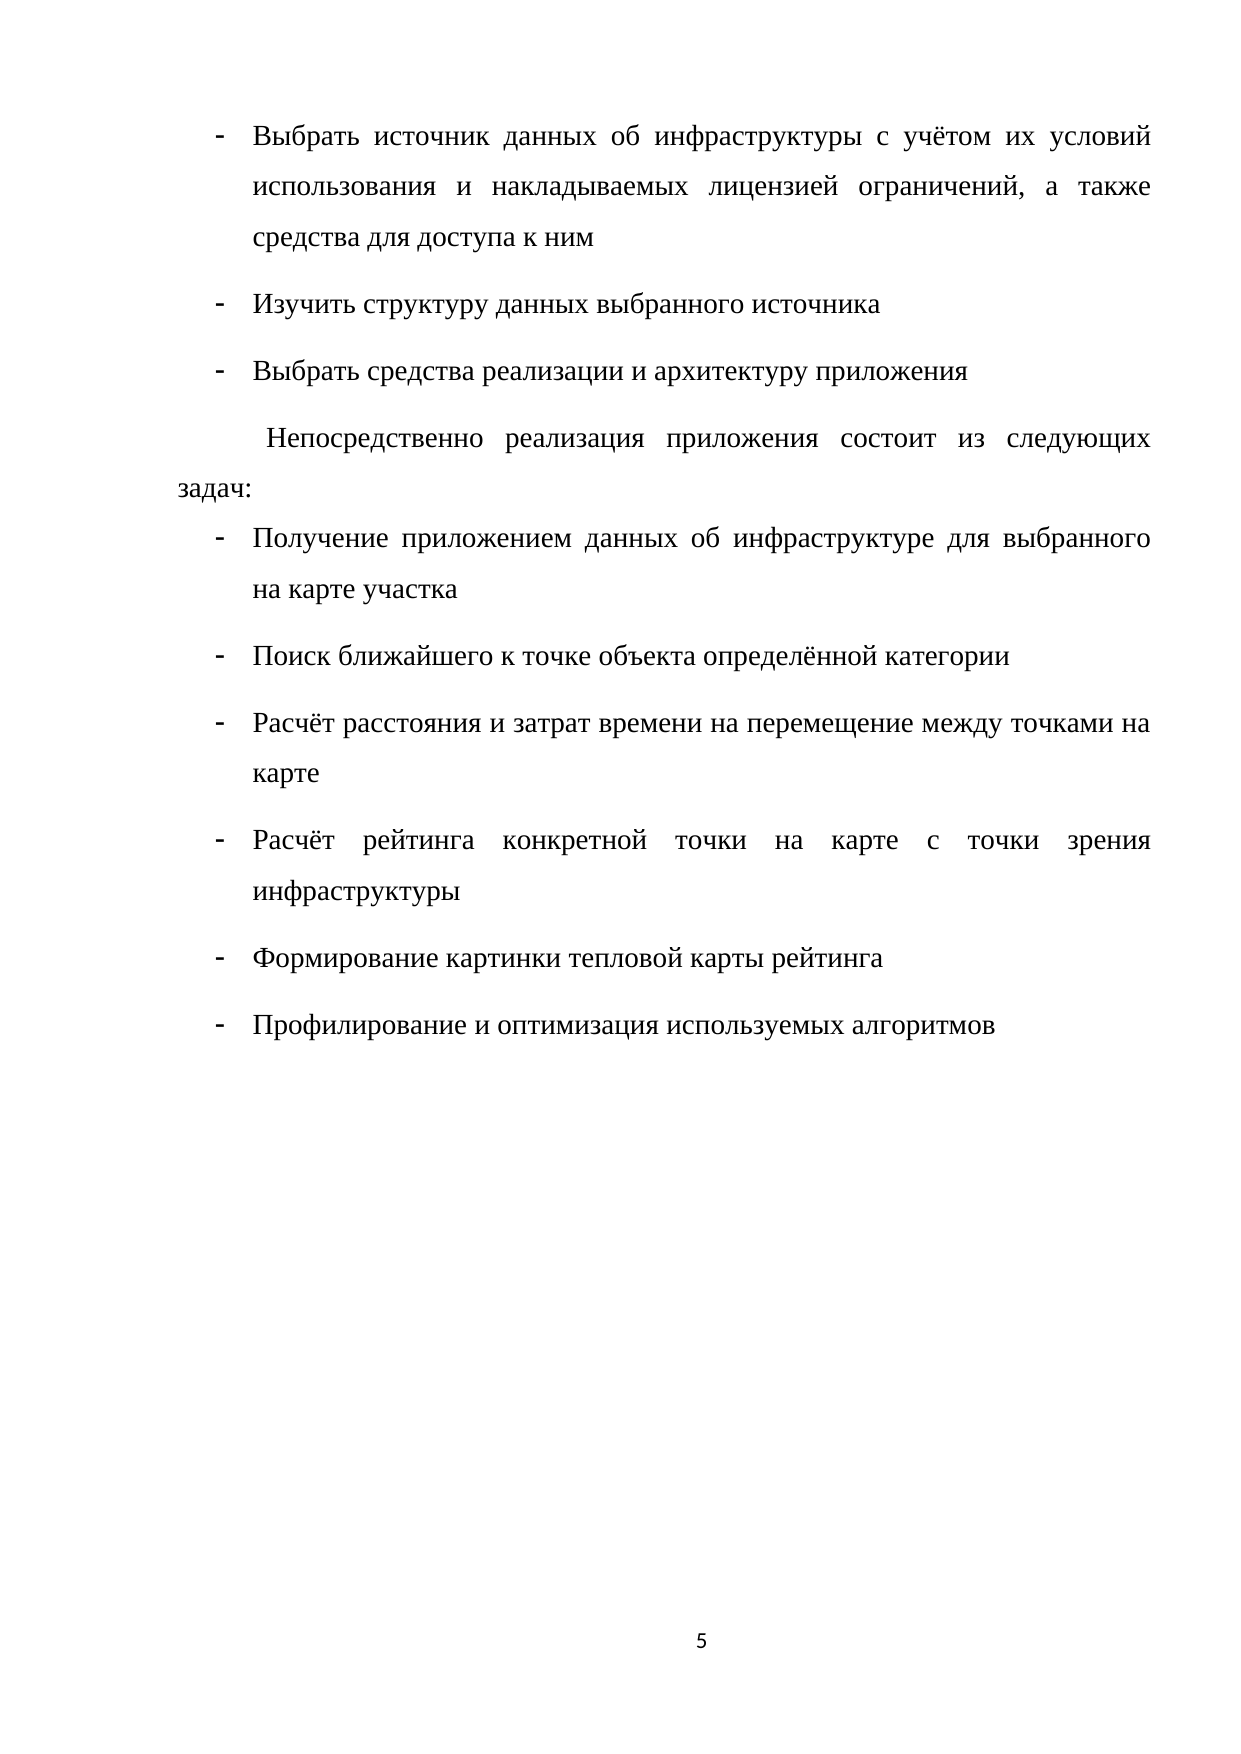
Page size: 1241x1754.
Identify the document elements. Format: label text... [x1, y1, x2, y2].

text Расчёт расстояния и затрат времени на перемещение между точками на карте [215, 705, 1152, 789]
text Расчёт рейтинга конкретной точки на карте с точки зрения инфраструктуры [215, 822, 1152, 906]
text Изучить структуру данных выбранного источника [215, 286, 1152, 319]
text Выбрать источник данных об инфраструктуры с учётом их условий использования и накладываемых лицензией ограничений, а также средства для доступа к ним [215, 118, 1152, 252]
text Получение приложением данных об инфраструктуре для выбранного на карте участка [215, 521, 1152, 604]
text Профилирование и оптимизация используемых алгоритмов [215, 1007, 1152, 1041]
text Поиск ближайшего к точке объекта определённой категории [215, 638, 1152, 672]
text Непосредственно реализация приложения состоит из следующих задач: [177, 420, 1152, 504]
text Формирование картинки тепловой карты рейтинга [215, 940, 1152, 973]
text Выбрать средства реализации и архитектуру приложения [215, 353, 1152, 387]
